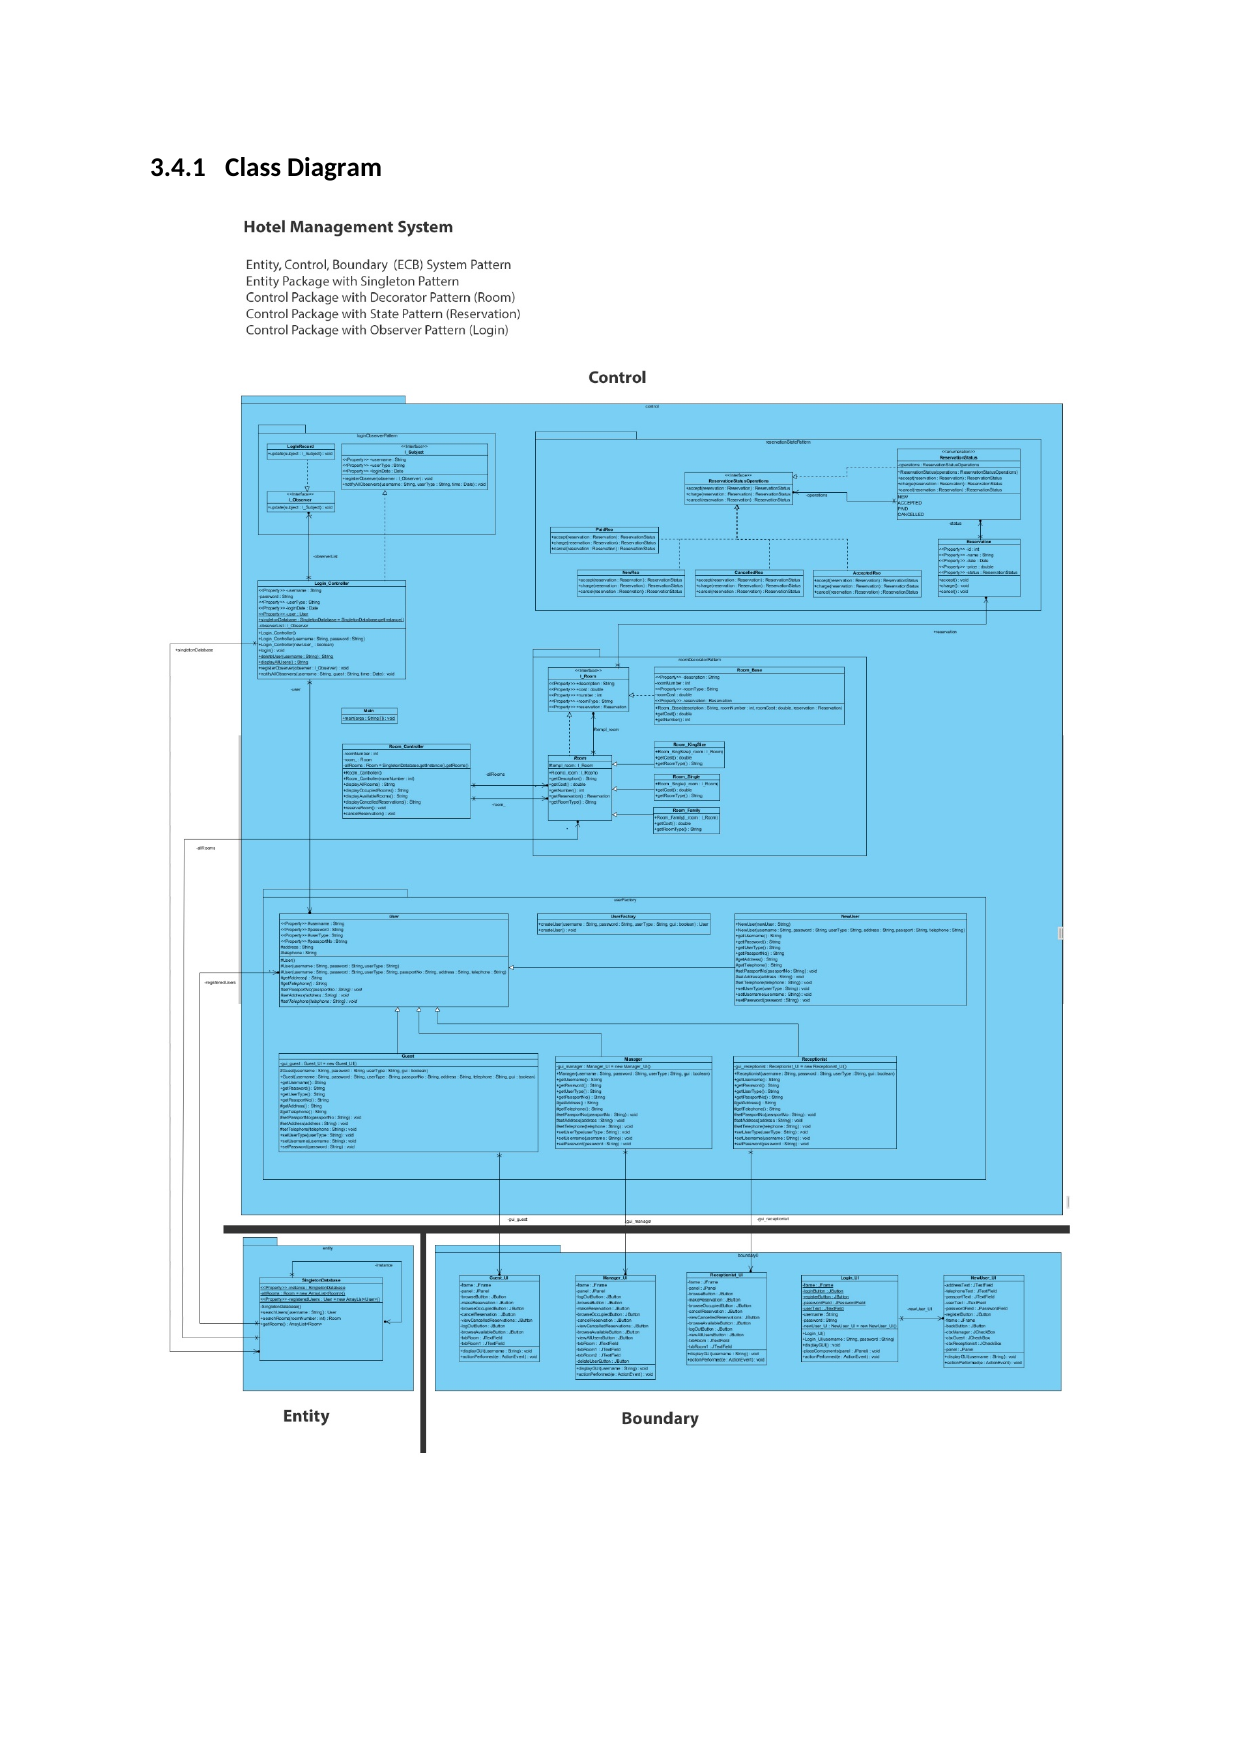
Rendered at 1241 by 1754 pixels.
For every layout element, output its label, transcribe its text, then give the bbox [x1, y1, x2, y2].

picture [150, 202, 1091, 1466]
text 3.4.1 Class Diagram [150, 150, 1090, 183]
